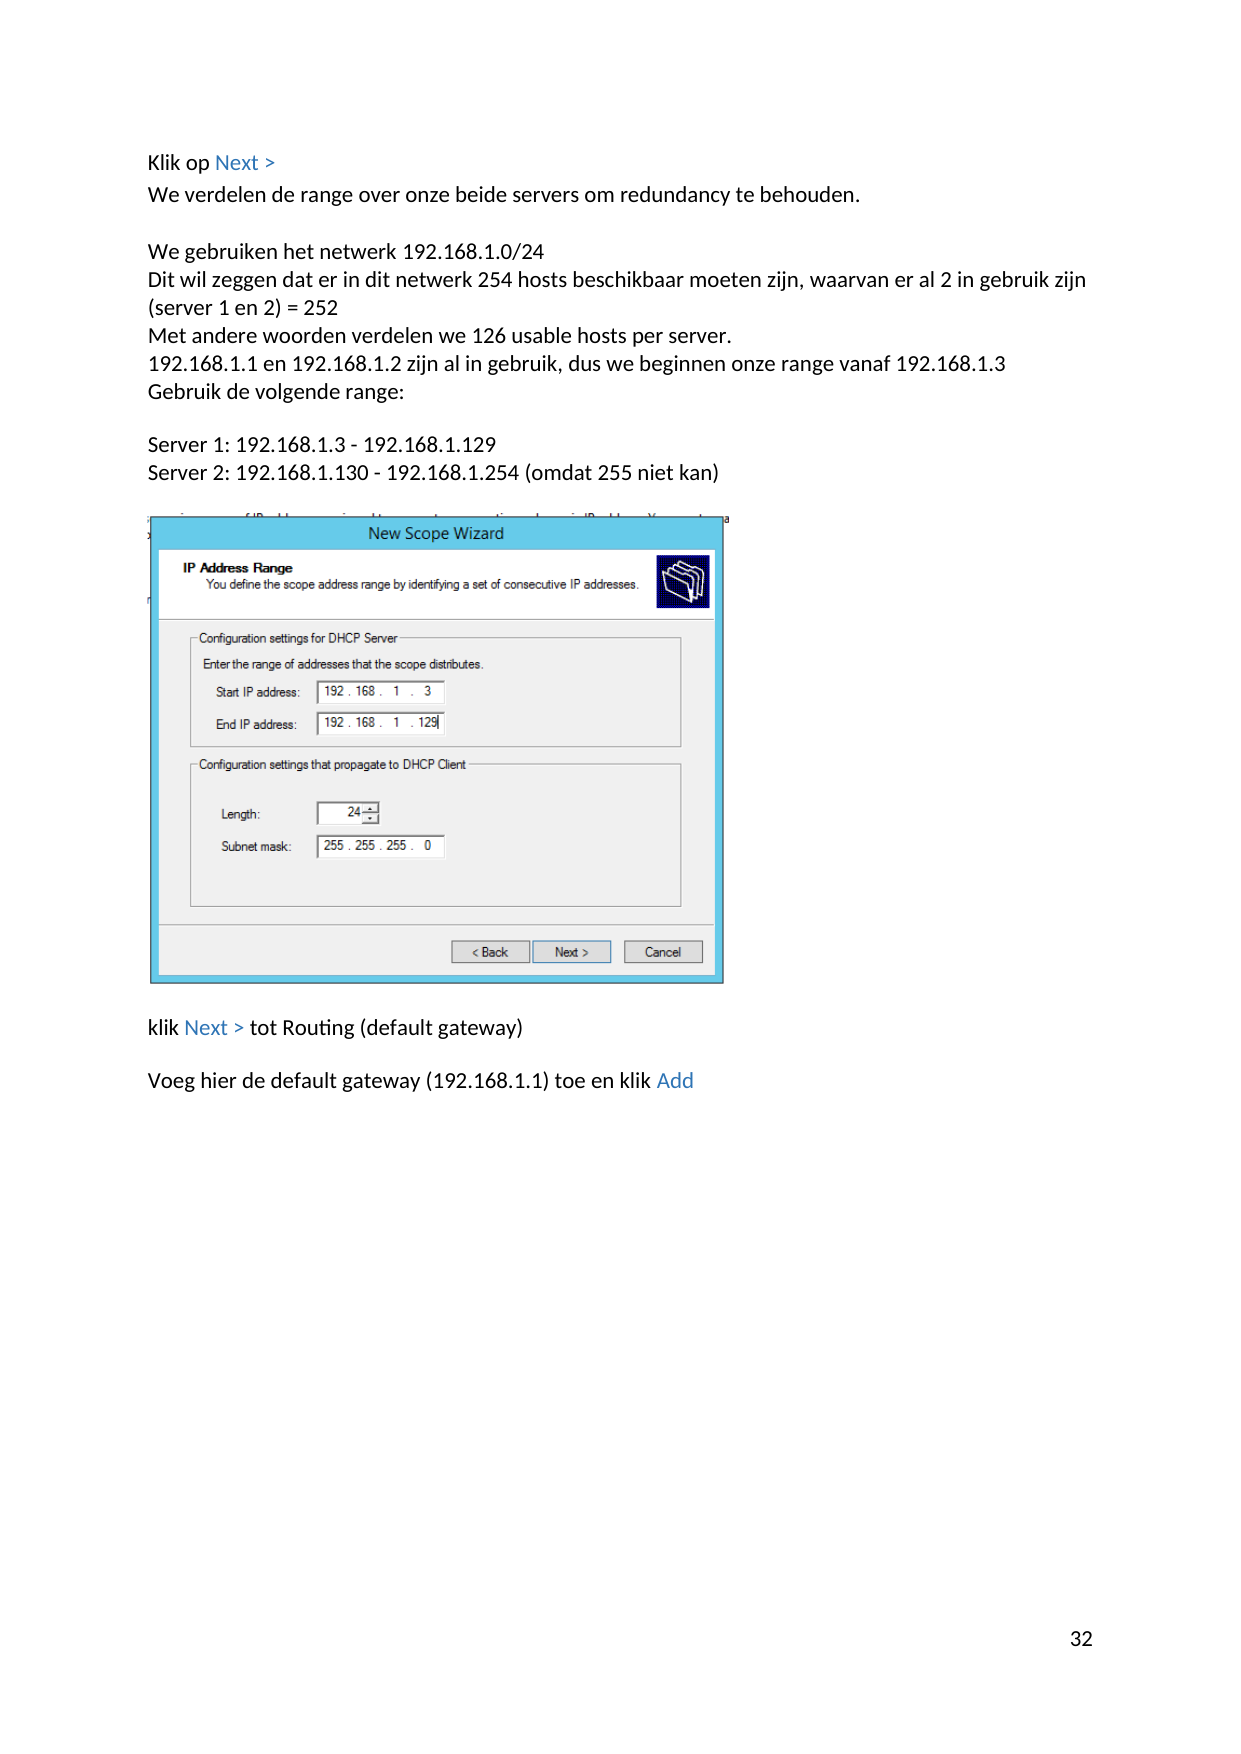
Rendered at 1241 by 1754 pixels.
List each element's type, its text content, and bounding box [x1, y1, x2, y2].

text Voeg hier de default gateway (192.168.1.1) toe en klik Add [148, 1066, 1093, 1094]
text We gebruiken het netwerk 192.168.1.0/24 Dit wil zeggen dat er in dit netwerk 254 hosts beschikbaar moeten zijn, waarvan er al 2 in gebruik zijn (server 1 en 2) = 252 Met andere woorden verdelen we 126 usable hosts per server. 192.168.1.1 en 192.168.1.2 zijn al in gebruik, dus we beginnen onze range vanaf 192.168.1.3 Gebruik de volgende range: [148, 237, 1093, 405]
picture [147, 511, 729, 988]
text Server 1: 192.168.1.3 - 192.168.1.129 Server 2: 192.168.1.130 - 192.168.1.254 (omdat 255 niet kan) [148, 430, 1093, 486]
text Klik op Next > We verdelen de range over onze beide servers om redundancy te behouden. [148, 148, 1093, 208]
text klik Next > tot Routing (default gateway) [148, 1013, 1093, 1041]
